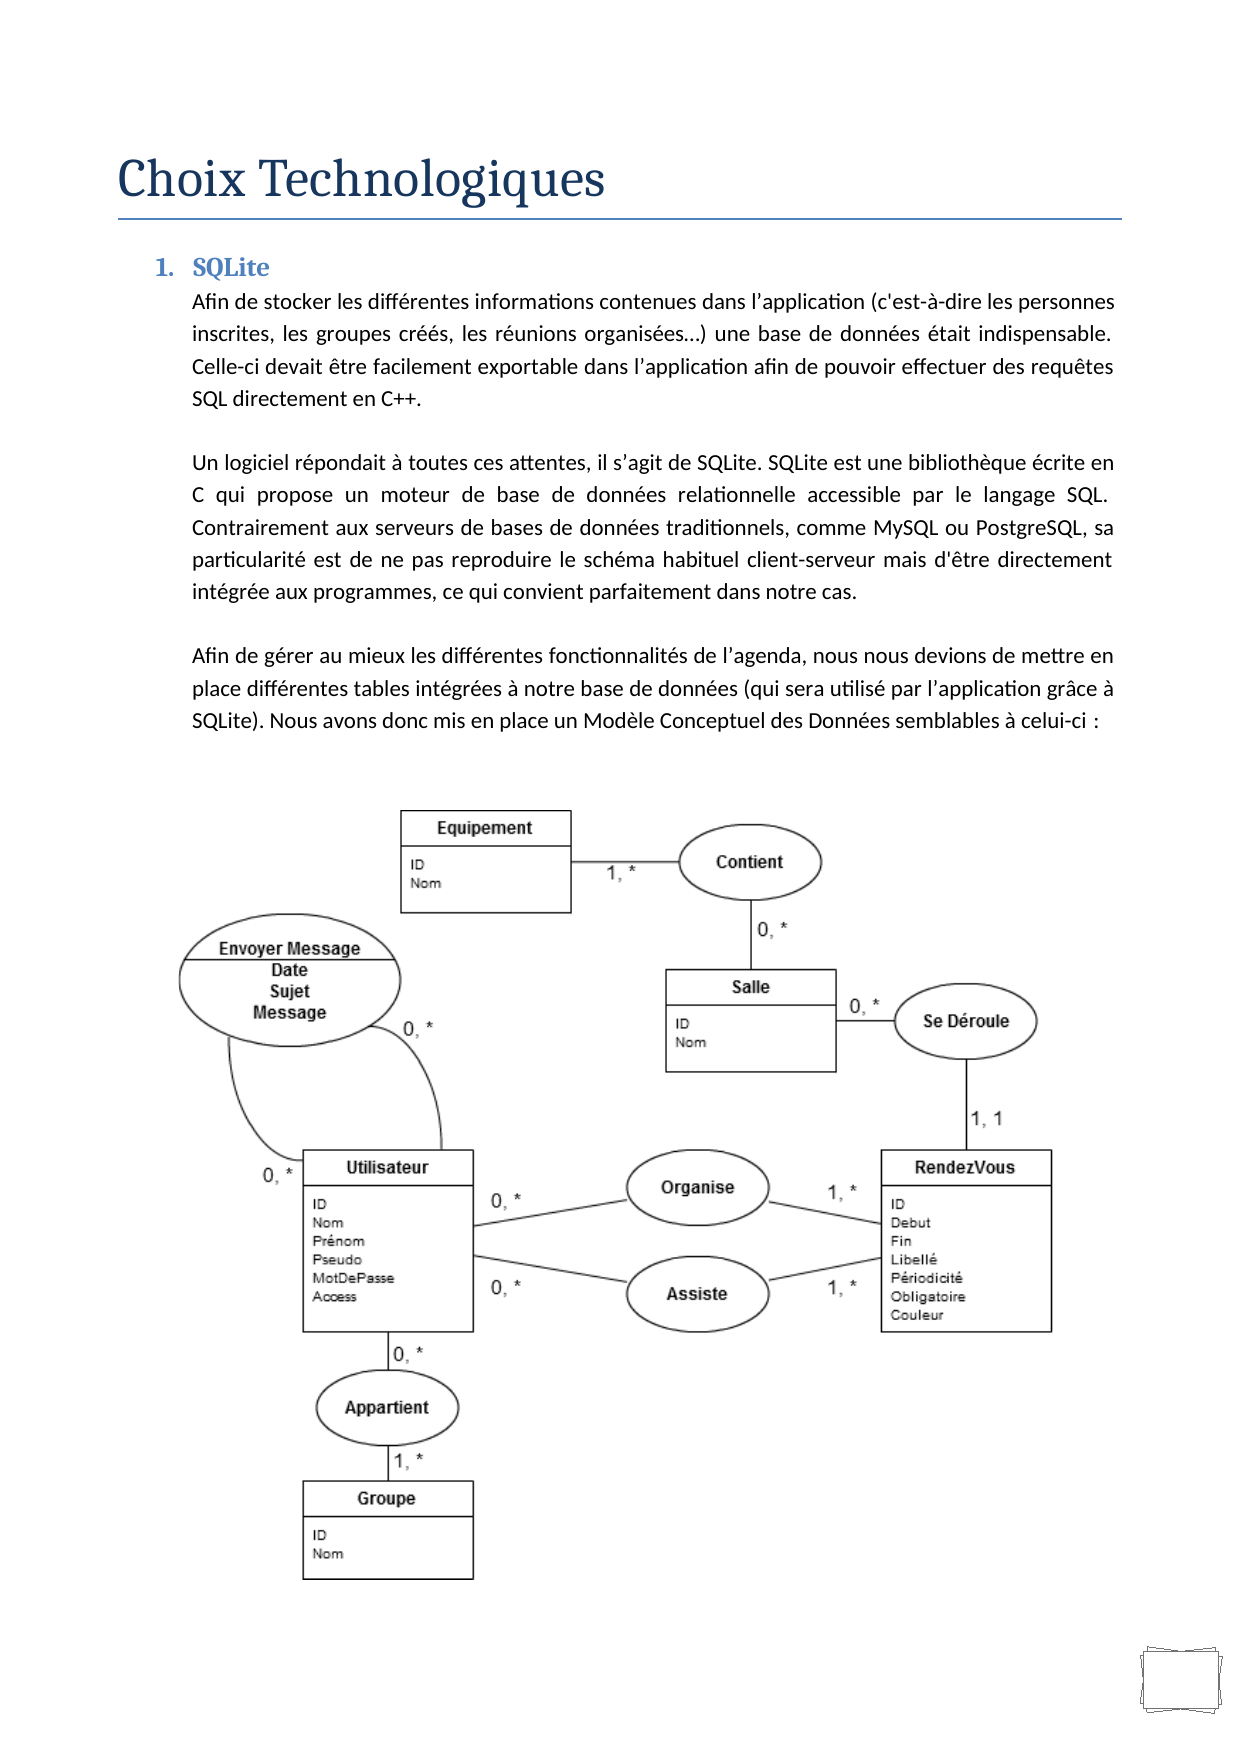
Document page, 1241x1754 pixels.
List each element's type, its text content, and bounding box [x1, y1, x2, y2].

picture [178, 810, 1064, 1580]
text Un logiciel répondait à toutes ces attentes, il s’agit de SQLite. SQLite est une bibliothèque écrite en C qui propose un moteur de base de données relationnelle accessible par le langage SQL. Contrairement aux serveurs de bases de données traditionnels, comme MySQL ou PostgreSQL, sa particularité est de ne pas reproduire le schéma habituel client-serveur mais d'être directement intégrée aux programmes, ce qui convient parfaitement dans notre cas. [118, 448, 1122, 605]
text Afin de gérer au mieux les différentes fonctionnalités de l’agenda, nous nous devions de mettre en place différentes tables intégrées à notre base de données (qui sera utilisé par l’application grâce à SQLite). Nous avons donc mis en place un Modèle Conceptuel des Données semblables à celui-ci : [118, 641, 1122, 734]
subtitle SQLite [156, 252, 1122, 283]
title Choix Technologiques [118, 148, 1122, 218]
text Afin de stocker les différentes informations contenues dans l’application (c'est-à-dire les personnes inscrites, les groupes créés, les réunions organisées…) une base de données était indispensable. Celle-ci devait être facilement exportable dans l’application afin de pouvoir effectuer des requêtes SQL directement en C++. [118, 287, 1122, 412]
